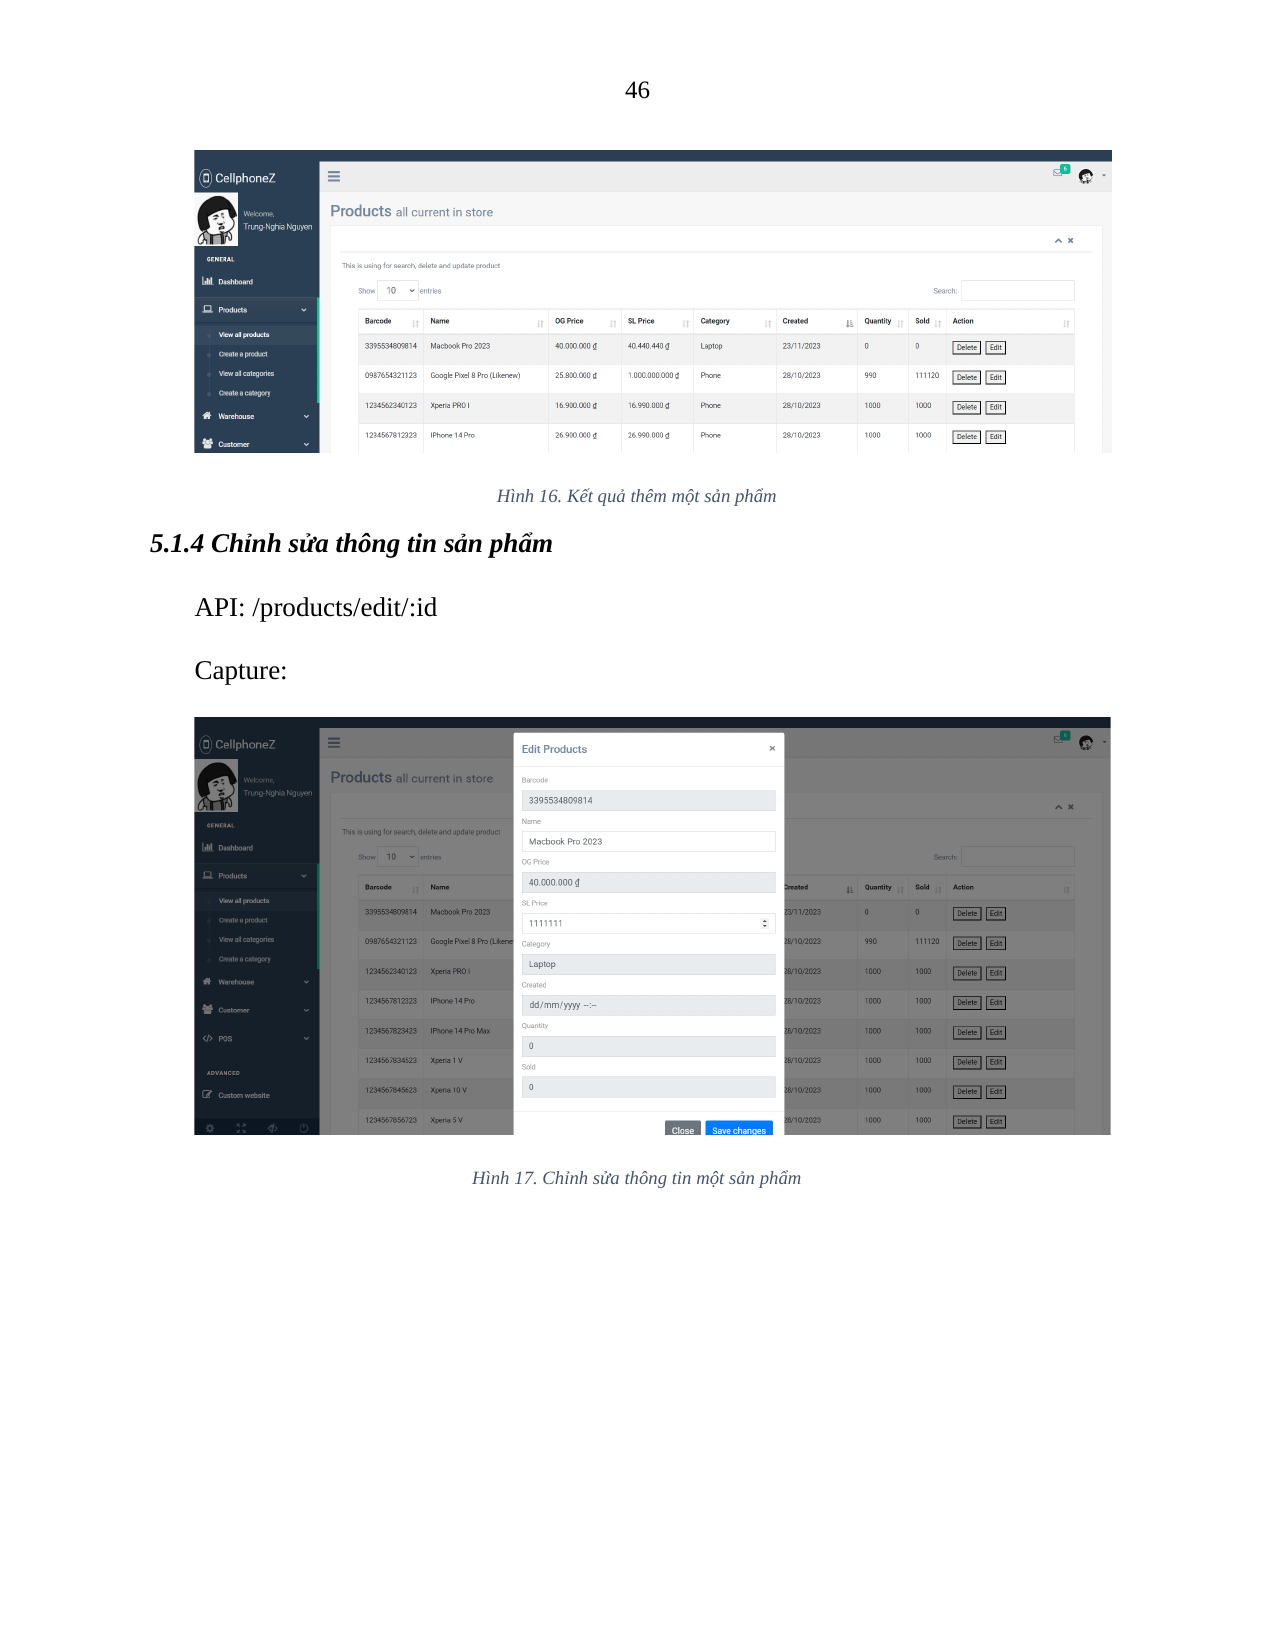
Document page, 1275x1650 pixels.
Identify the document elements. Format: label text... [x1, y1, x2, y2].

text API: /products/edit/:id [150, 591, 1125, 622]
picture [194, 717, 1111, 1135]
text Capture: [150, 654, 1125, 685]
text 5.1.4 Chỉnh sửa thông tin sản phẩm [150, 527, 1125, 558]
picture [194, 150, 1112, 453]
